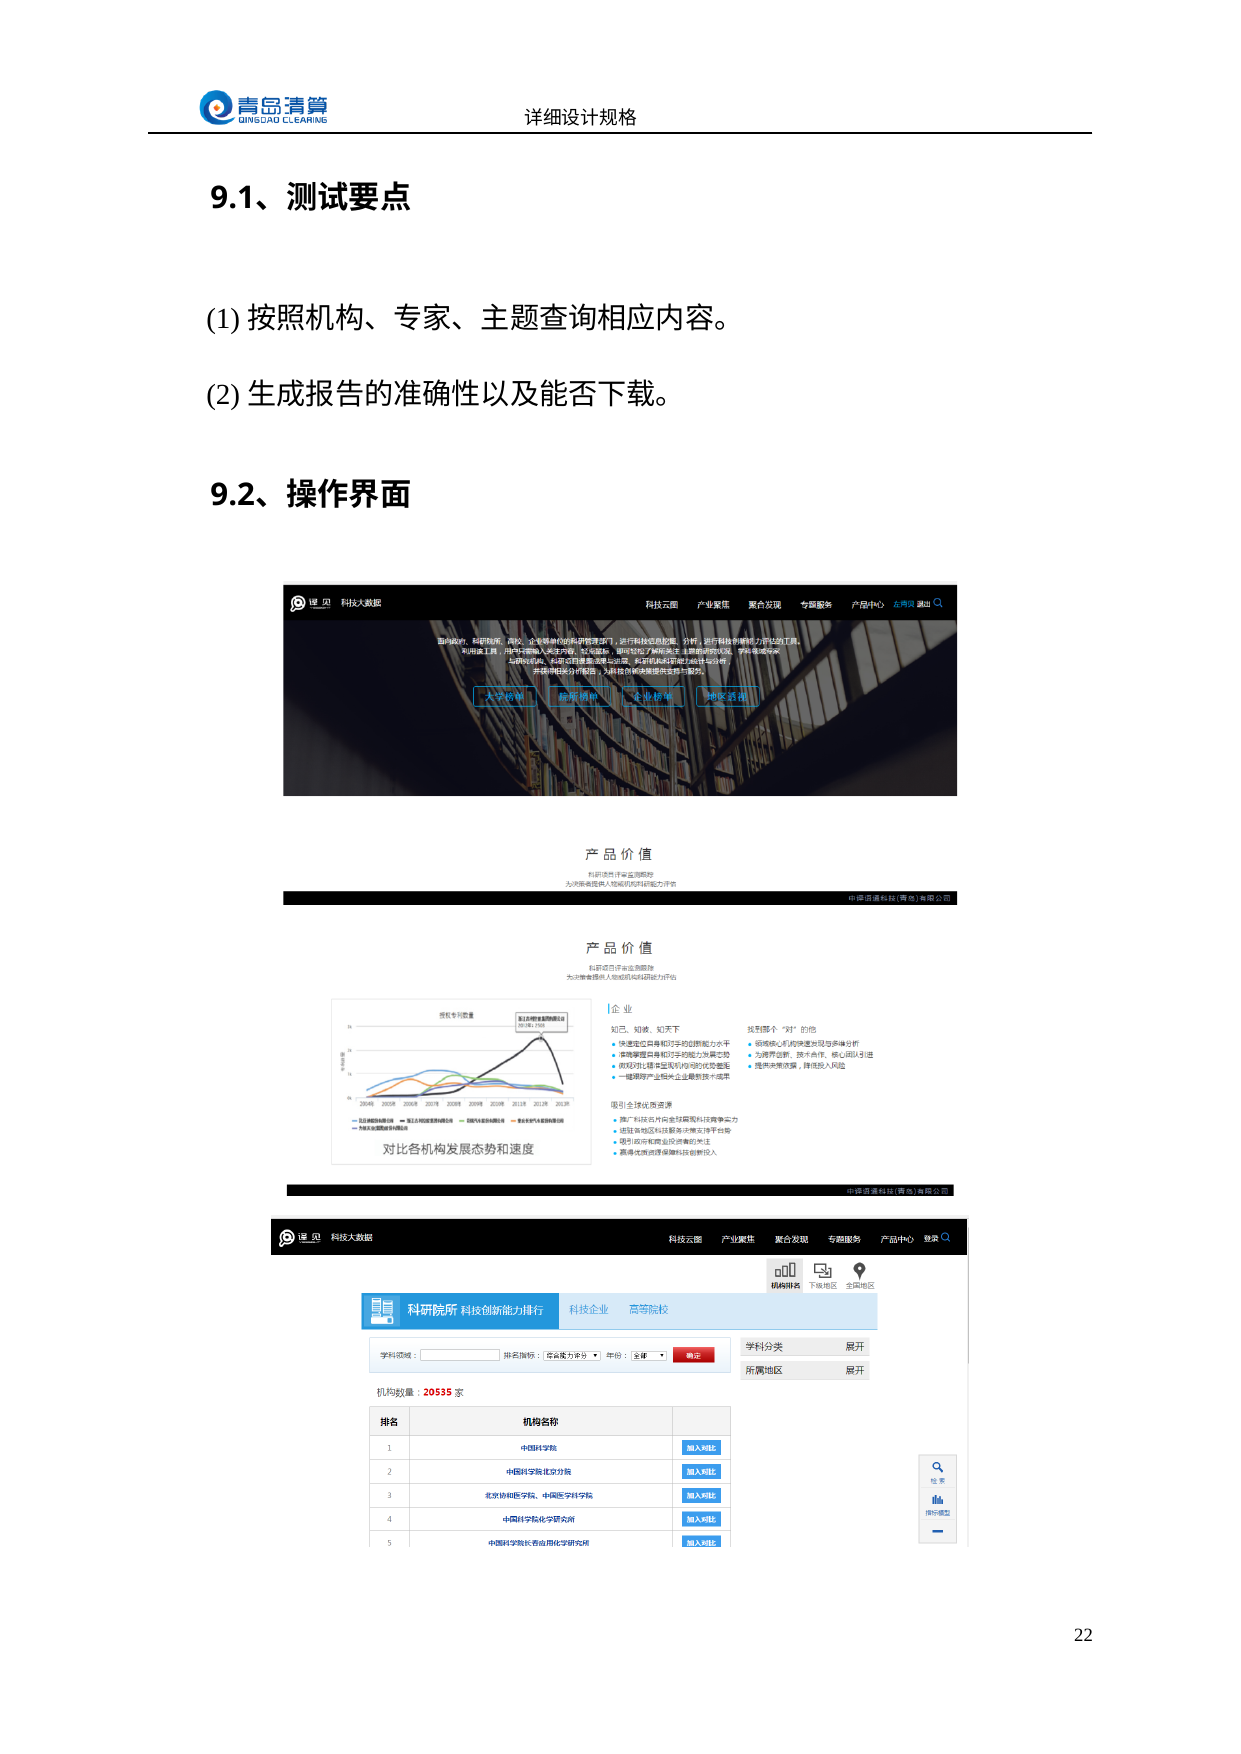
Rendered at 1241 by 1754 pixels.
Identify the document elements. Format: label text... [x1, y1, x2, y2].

picture [283, 581, 958, 905]
picture [286, 915, 954, 1196]
picture [197, 88, 327, 125]
subtitle 9.2、操作界面 [148, 460, 1092, 525]
picture [271, 1215, 969, 1547]
text (1) 按照机构、专家、主题查询相应内容。 [148, 284, 1092, 349]
text (2) 生成报告的准确性以及能否下载。 [148, 359, 1092, 424]
subtitle 9.1、测试要点 [148, 162, 1092, 227]
